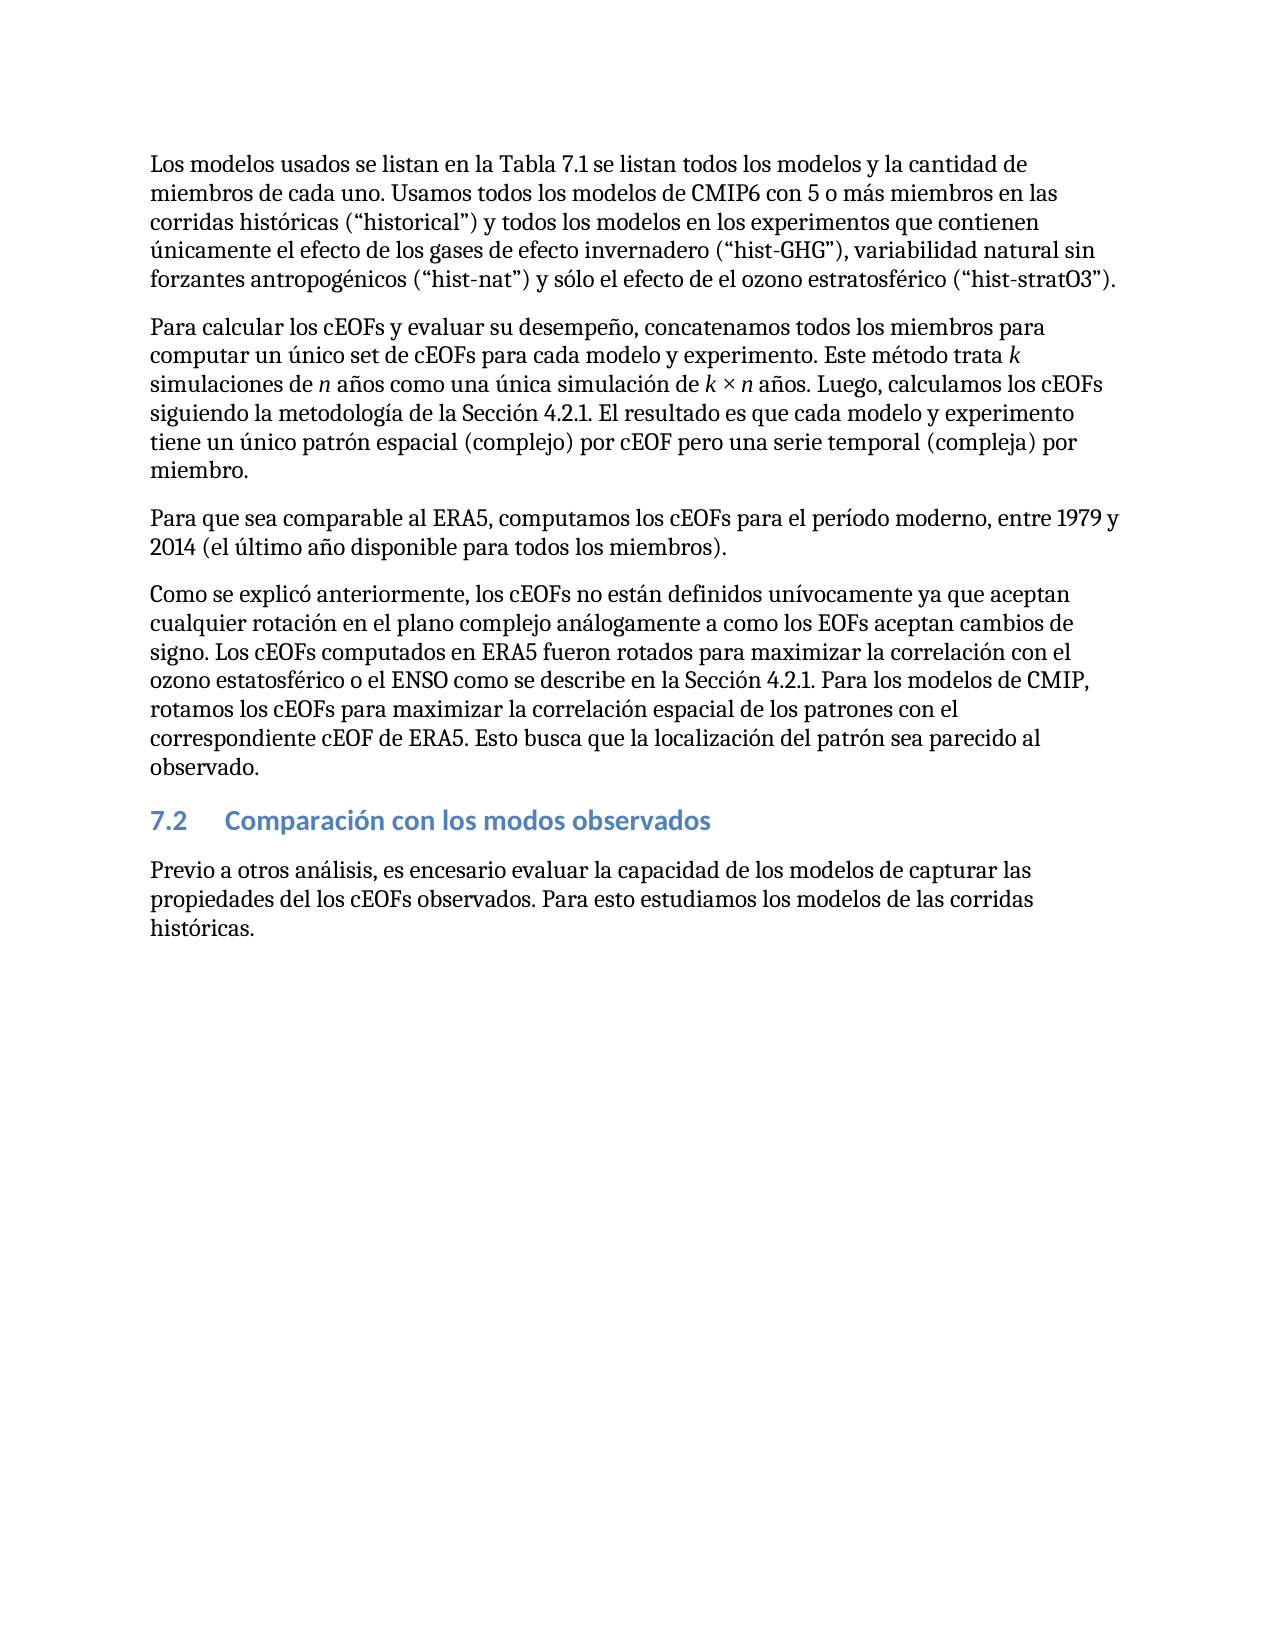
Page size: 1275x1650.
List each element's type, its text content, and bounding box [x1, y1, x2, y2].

text Los modelos usados se listan en la Tabla 7.1 se listan todos los modelos y la cantidad de miembros de cada uno. Usamos todos los modelos de CMIP6 con 5 o más miembros en las corridas históricas (“historical”) y todos los modelos en los experimentos que contienen únicamente el efecto de los gases de efecto invernadero (“hist-GHG”), variabilidad natural sin forzantes antropogénicos (“hist-nat”) y sólo el efecto de el ozono estratosférico (“hist-stratO3”). [150, 150, 1125, 294]
subtitle 7.2 Comparación con los modos observados [150, 802, 1125, 838]
text Para calcular los cEOFs y evaluar su desempeño, concatenamos todos los miembros para computar un único set de cEOFs para cada modelo y experimento. Este método trata simulaciones de años como una única simulación de años. Luego, calculamos los cEOFs siguiendo la metodología de la Sección 4.2.1. El resultado es que cada modelo y experimento tiene un único patrón espacial (complejo) por cEOF pero una serie temporal (compleja) por miembro. [150, 312, 1125, 485]
text Como se explicó anteriormente, los cEOFs no están definidos unívocamente ya que aceptan cualquier rotación en el plano complejo análogamente a como los EOFs aceptan cambios de signo. Los cEOFs computados en ERA5 fueron rotados para maximizar la correlación con el ozono estatosférico o el ENSO como se describe en la Sección 4.2.1. Para los modelos de CMIP, rotamos los cEOFs para maximizar la correlación espacial de los patrones con el correspondiente cEOF de ERA5. Esto busca que la localización del patrón sea parecido al observado. [150, 580, 1125, 781]
text Previo a otros análisis, es encesario evaluar la capacidad de los modelos de capturar las propiedades del los cEOFs observados. Para esto estudiamos los modelos de las corridas históricas. [150, 856, 1125, 943]
text Para que sea comparable al ERA5, computamos los cEOFs para el período moderno, entre 1979 y 2014 (el último año disponible para todos los miembros). [150, 504, 1125, 561]
